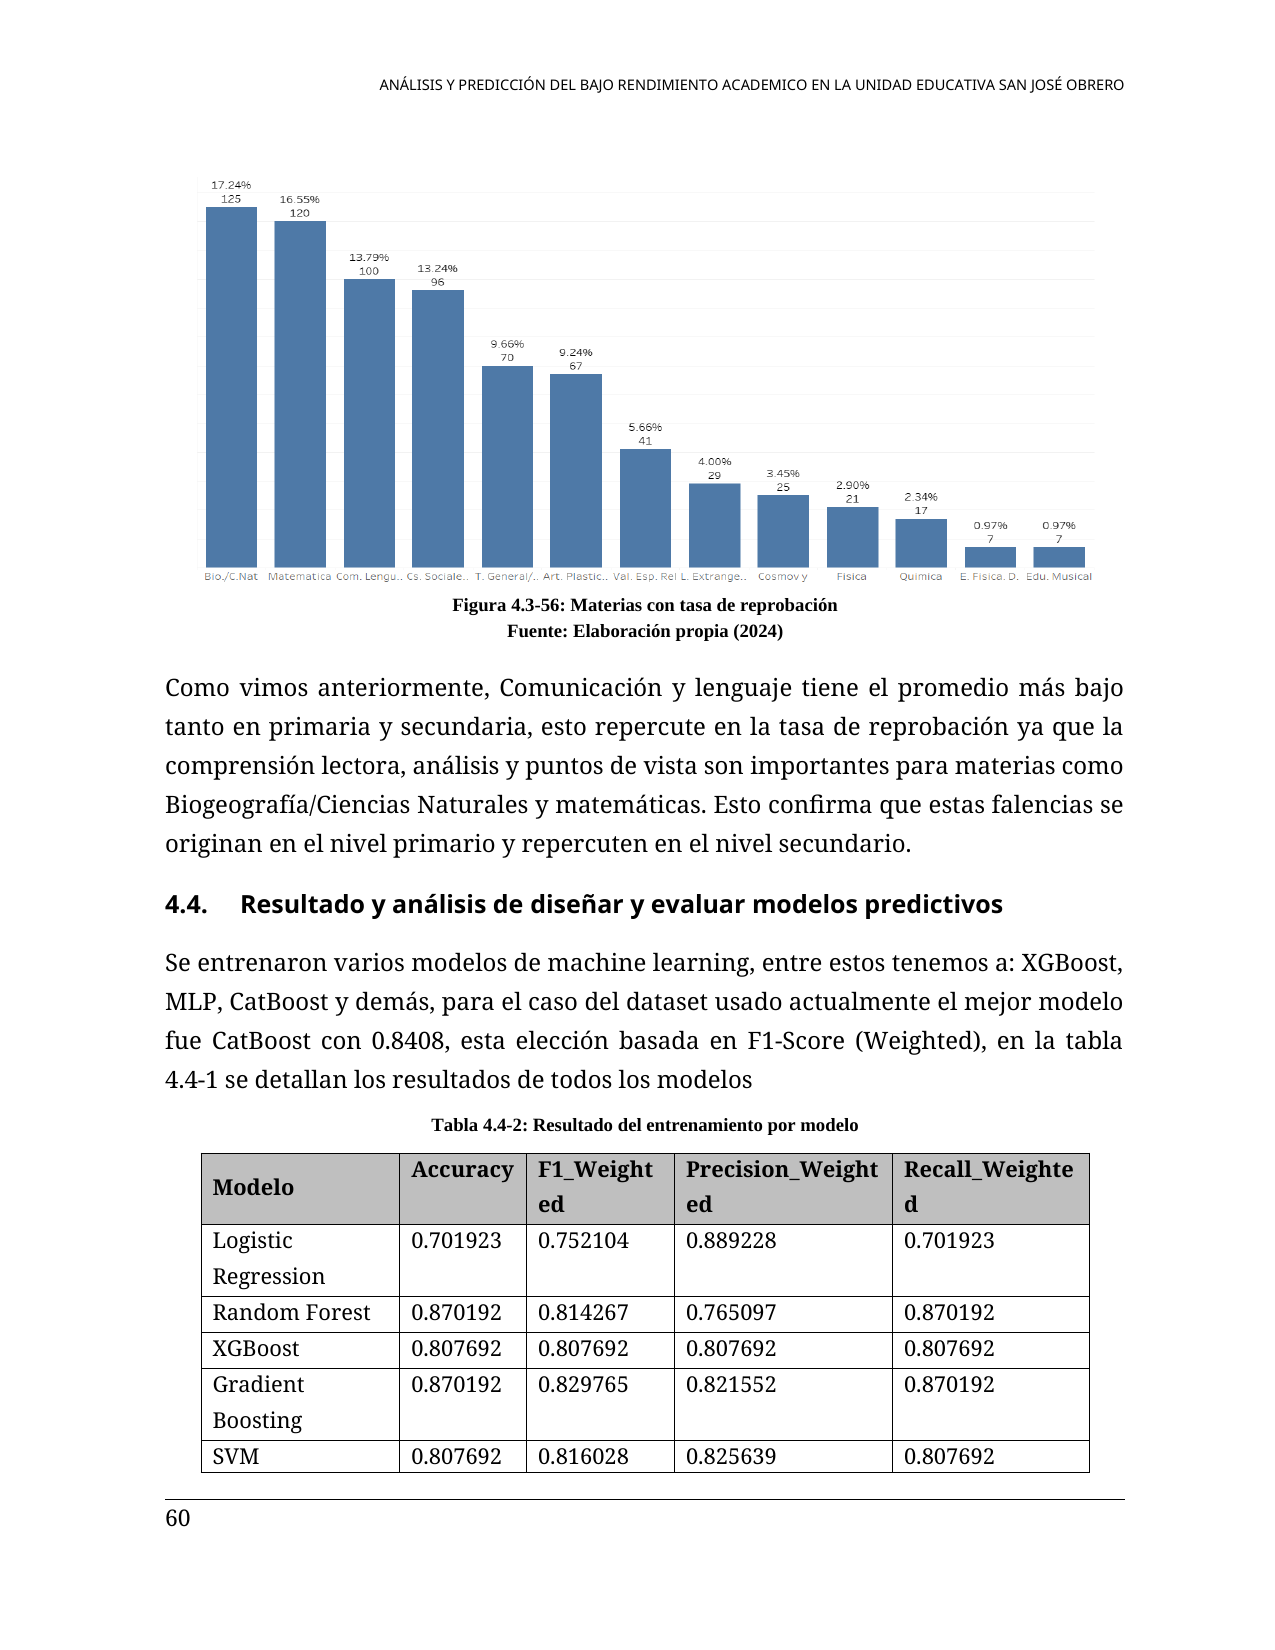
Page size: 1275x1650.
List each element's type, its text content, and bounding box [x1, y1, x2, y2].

table_cell 0.870192 [400, 1369, 526, 1440]
table_cell 0.870192 [893, 1297, 1089, 1332]
table_header F1_Weighted [527, 1154, 674, 1224]
text Se entrenaron varios modelos de machine learning, entre estos tenemos a: XGBoost, MLP, CatBoost y demás, para el caso del dataset usado actualmente el mejor modelo fue CatBoost con 0.8408, esta elección basada en F1-Score (Weighted), en la tabla 4.4-1 se detallan los resultados de todos los modelos [165, 946, 1125, 1095]
text Como vimos anteriormente, Comunicación y lenguaje tiene el promedio más bajo tanto en primaria y secundaria, esto repercute en la tasa de reprobación ya que la comprensión lectora, análisis y puntos de vista son importantes para materias como Biogeografía/Ciencias Naturales y matemáticas. Esto confirma que estas falencias se originan en el nivel primario y repercuten en el nivel secundario. [165, 670, 1125, 859]
table_cell 0.889228 [675, 1225, 892, 1296]
subtitle Resultado y análisis de diseñar y evaluar modelos predictivos [165, 886, 1125, 921]
picture [195, 177, 1095, 588]
table_header Modelo [202, 1154, 399, 1224]
table_cell Logistic Regression [202, 1225, 399, 1296]
table_cell 0.829765 [527, 1369, 674, 1440]
table_header Accuracy [400, 1154, 526, 1224]
table_cell 0.870192 [400, 1297, 526, 1332]
table_cell XGBoost [202, 1333, 399, 1368]
table_cell 0.701923 [400, 1225, 526, 1296]
table_cell 0.821552 [675, 1369, 892, 1440]
table_cell 0.807692 [400, 1441, 526, 1472]
table_cell 0.807692 [400, 1333, 526, 1368]
table_cell 0.807692 [527, 1333, 674, 1368]
table_header Precision_Weighted [675, 1154, 892, 1224]
table_cell 0.825639 [675, 1441, 892, 1472]
table_cell 0.807692 [675, 1333, 892, 1368]
table_cell 0.752104 [527, 1225, 674, 1296]
table_cell 0.870192 [893, 1369, 1089, 1440]
table_cell 0.816028 [527, 1441, 674, 1472]
table_cell Random Forest [202, 1297, 399, 1332]
table_cell 0.814267 [527, 1297, 674, 1332]
table_cell Gradient Boosting [202, 1369, 399, 1440]
table_header Recall_Weighted [893, 1154, 1089, 1224]
table_cell 0.765097 [675, 1297, 892, 1332]
table_cell 0.807692 [893, 1333, 1089, 1368]
table_cell 0.701923 [893, 1225, 1089, 1296]
text Fuente: Elaboración propia (2024) [165, 619, 1125, 641]
table_cell SVM [202, 1441, 399, 1472]
table_cell 0.807692 [893, 1441, 1089, 1472]
